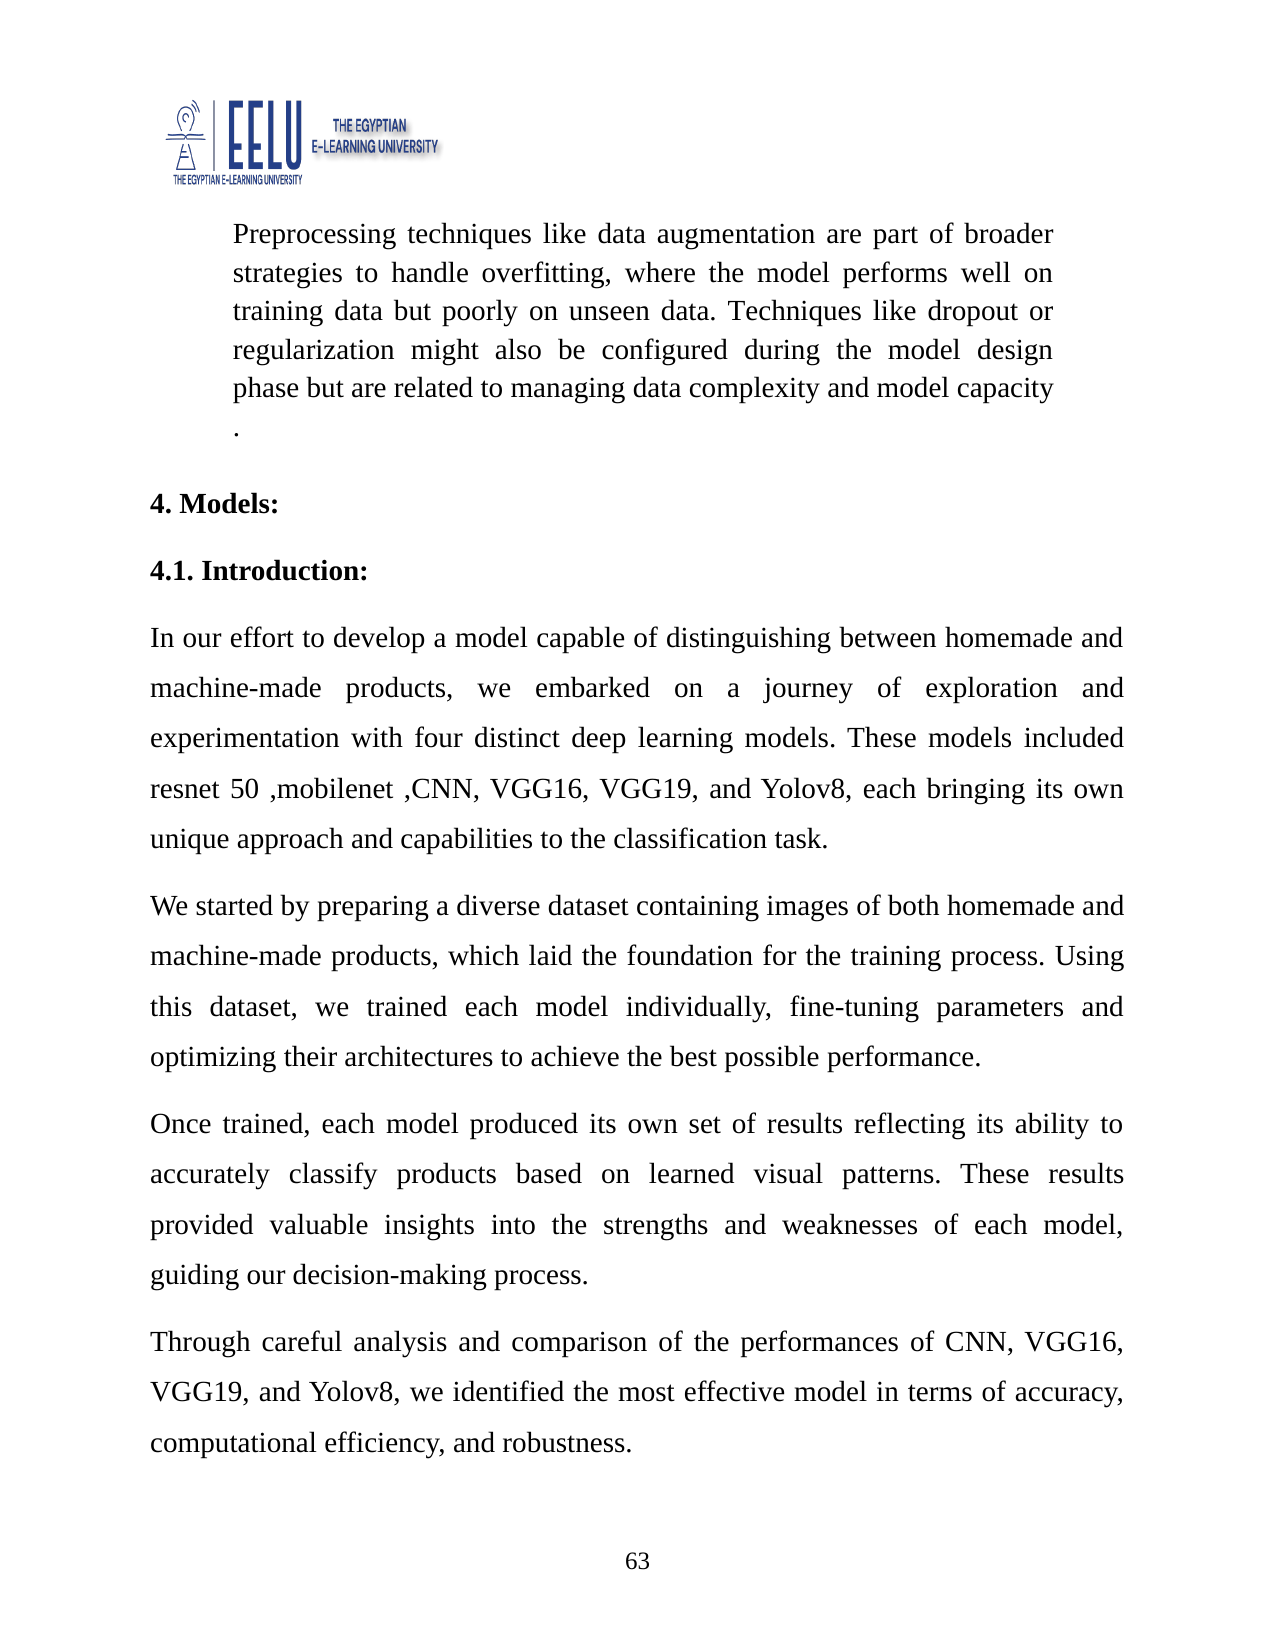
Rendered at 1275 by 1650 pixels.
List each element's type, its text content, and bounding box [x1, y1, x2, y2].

text 4. Models: [150, 486, 1125, 519]
text Through careful analysis and comparison of the performances of CNN, VGG16, VGG19, and Yolov8, we identified the most effective model in terms of accuracy, computational efficiency, and robustness. [150, 1324, 1125, 1458]
text Preprocessing techniques like data augmentation are part of broader strategies to handle overfitting, where the model performs well on training data but poorly on unseen data. Techniques like dropout or regularization might also be configured during the model design phase but are related to managing data complexity and model capacity . [233, 216, 1054, 442]
picture [150, 75, 444, 188]
text Once trained, each model produced its own set of results reflecting its ability to accurately classify products based on learned visual patterns. These results provided valuable insights into the strengths and weaknesses of each model, guiding our decision-making process. [150, 1106, 1125, 1291]
text 4.1. Introduction: [150, 553, 1125, 587]
text In our effort to develop a model capable of distinguishing between homemade and machine-made products, we embarked on a journey of exploration and experimentation with four distinct deep learning models. These models included resnet 50 ,mobilenet ,CNN, VGG16, VGG19, and Yolov8, each bringing its own unique approach and capabilities to the classification task. [150, 620, 1125, 855]
text We started by preparing a diverse dataset containing images of both homemade and machine-made products, which laid the foundation for the training process. Using this dataset, we trained each model individually, fine-tuning parameters and optimizing their architectures to achieve the best possible performance. [150, 888, 1125, 1073]
